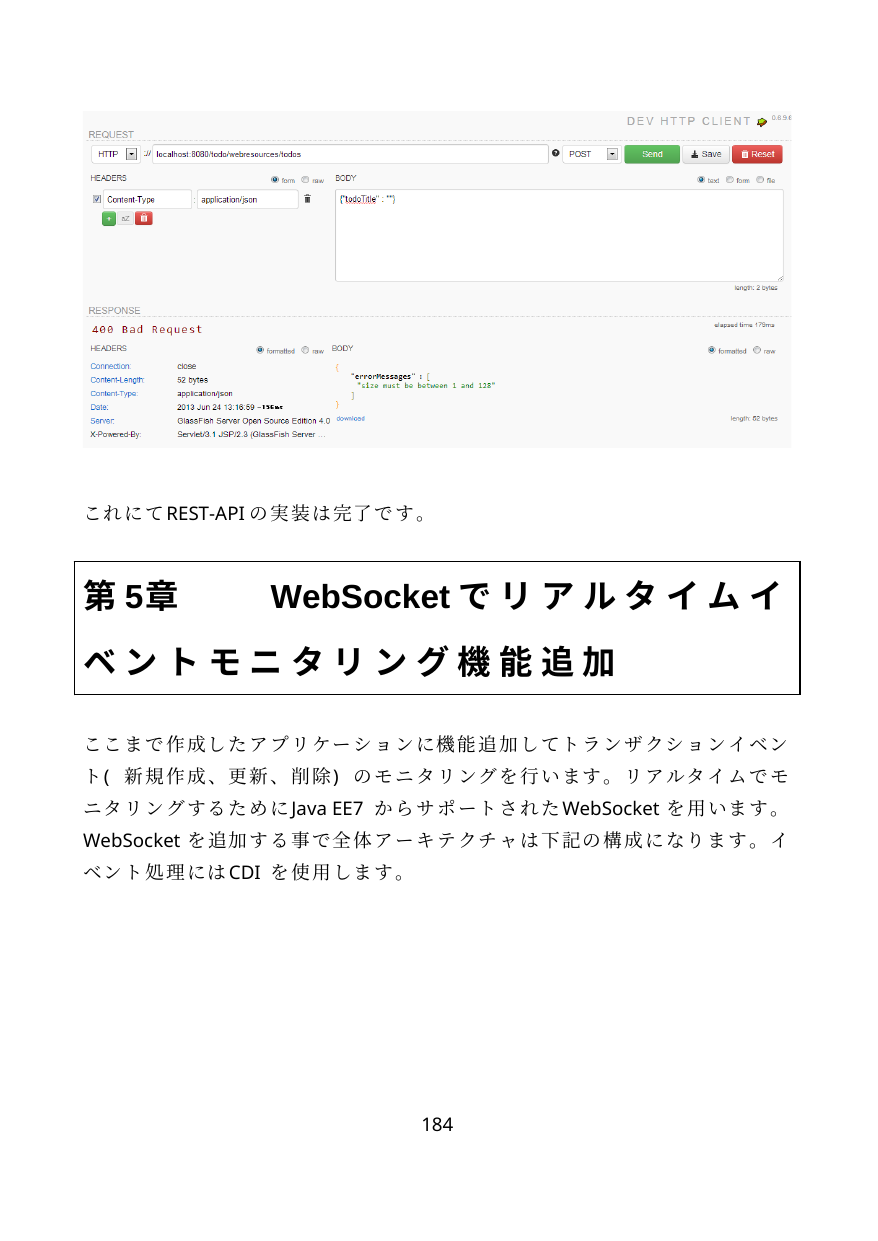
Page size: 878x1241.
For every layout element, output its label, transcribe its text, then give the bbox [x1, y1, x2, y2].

text これにてREST-APIの実装は完了です。 [83, 497, 791, 529]
text WebSocket を追加する事で全体アーキテクチャは下記の構成になります。イベント処理にはCDIを使用します。 [83, 824, 791, 888]
picture [82, 111, 792, 448]
subtitle WebSocketでリアルタイムイベントモニタリング機能追加 [75, 562, 799, 694]
text ここまで作成したアプリケーションに機能追加してトランザクションイベント(新規作成、更新、削除)のモニタリングを行います。リアルタイムでモニタリングするためにJava EE7からサポートされたWebSocketを用います。 [83, 727, 791, 824]
